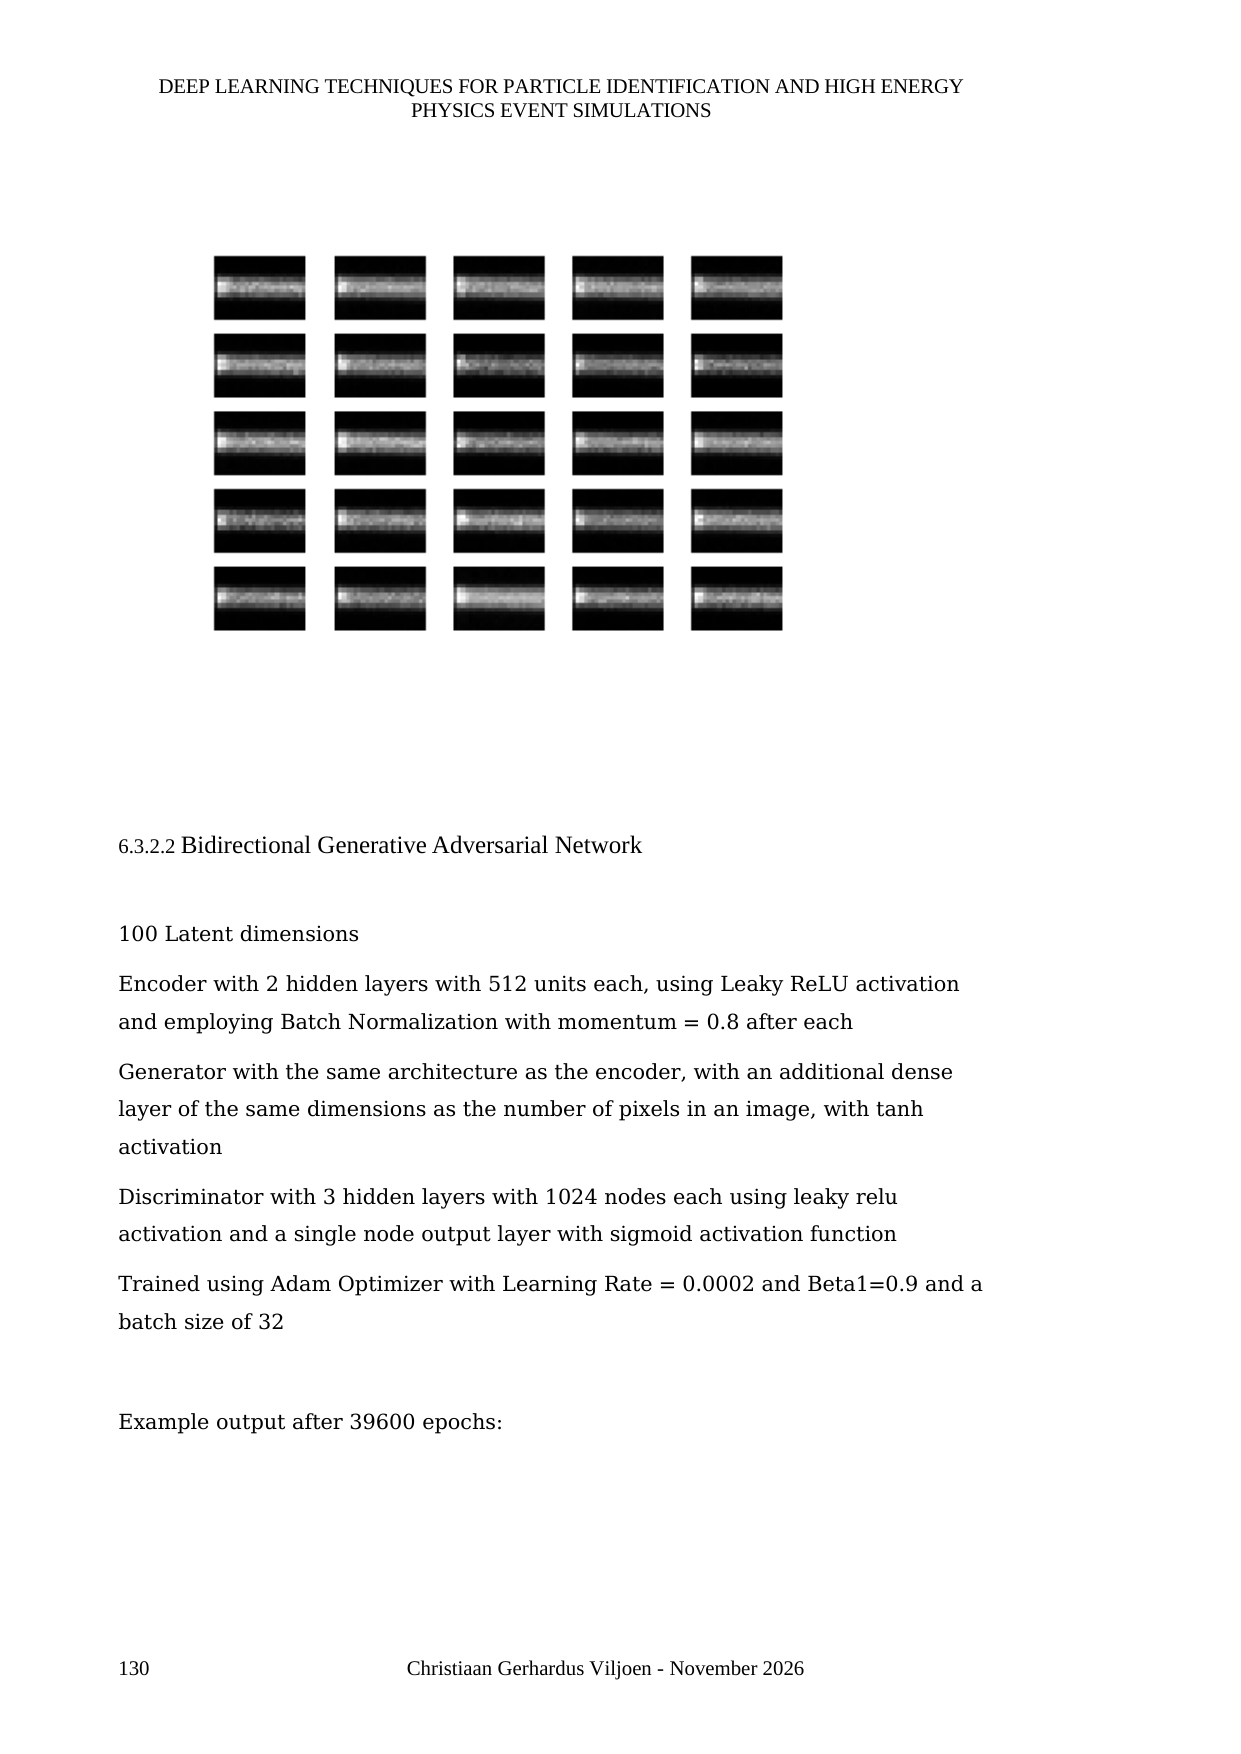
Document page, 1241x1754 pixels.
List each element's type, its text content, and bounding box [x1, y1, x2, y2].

text Encoder with 2 hidden layers with 512 units each, using Leaky ReLU activation and employing Batch Normalization with momentum = 0.8 after each [118, 971, 1004, 1034]
text Example output after 39600 epochs: [118, 1409, 1004, 1434]
text Trained using Adam Optimizer with Learning Rate = 0.0002 and Beta1=0.9 and a batch size of 32 [118, 1271, 1004, 1334]
picture [118, 196, 862, 693]
subtitle Bidirectional Generative Adversarial Network [118, 830, 1004, 859]
text Generator with the same architecture as the encoder, with an additional dense layer of the same dimensions as the number of pixels in an image, with tanh activation [118, 1059, 1004, 1159]
text Discriminator with 3 hidden layers with 1024 nodes each using leaky relu activation and a single node output layer with sigmoid activation function [118, 1184, 1004, 1246]
text 100 Latent dimensions [118, 921, 1004, 946]
